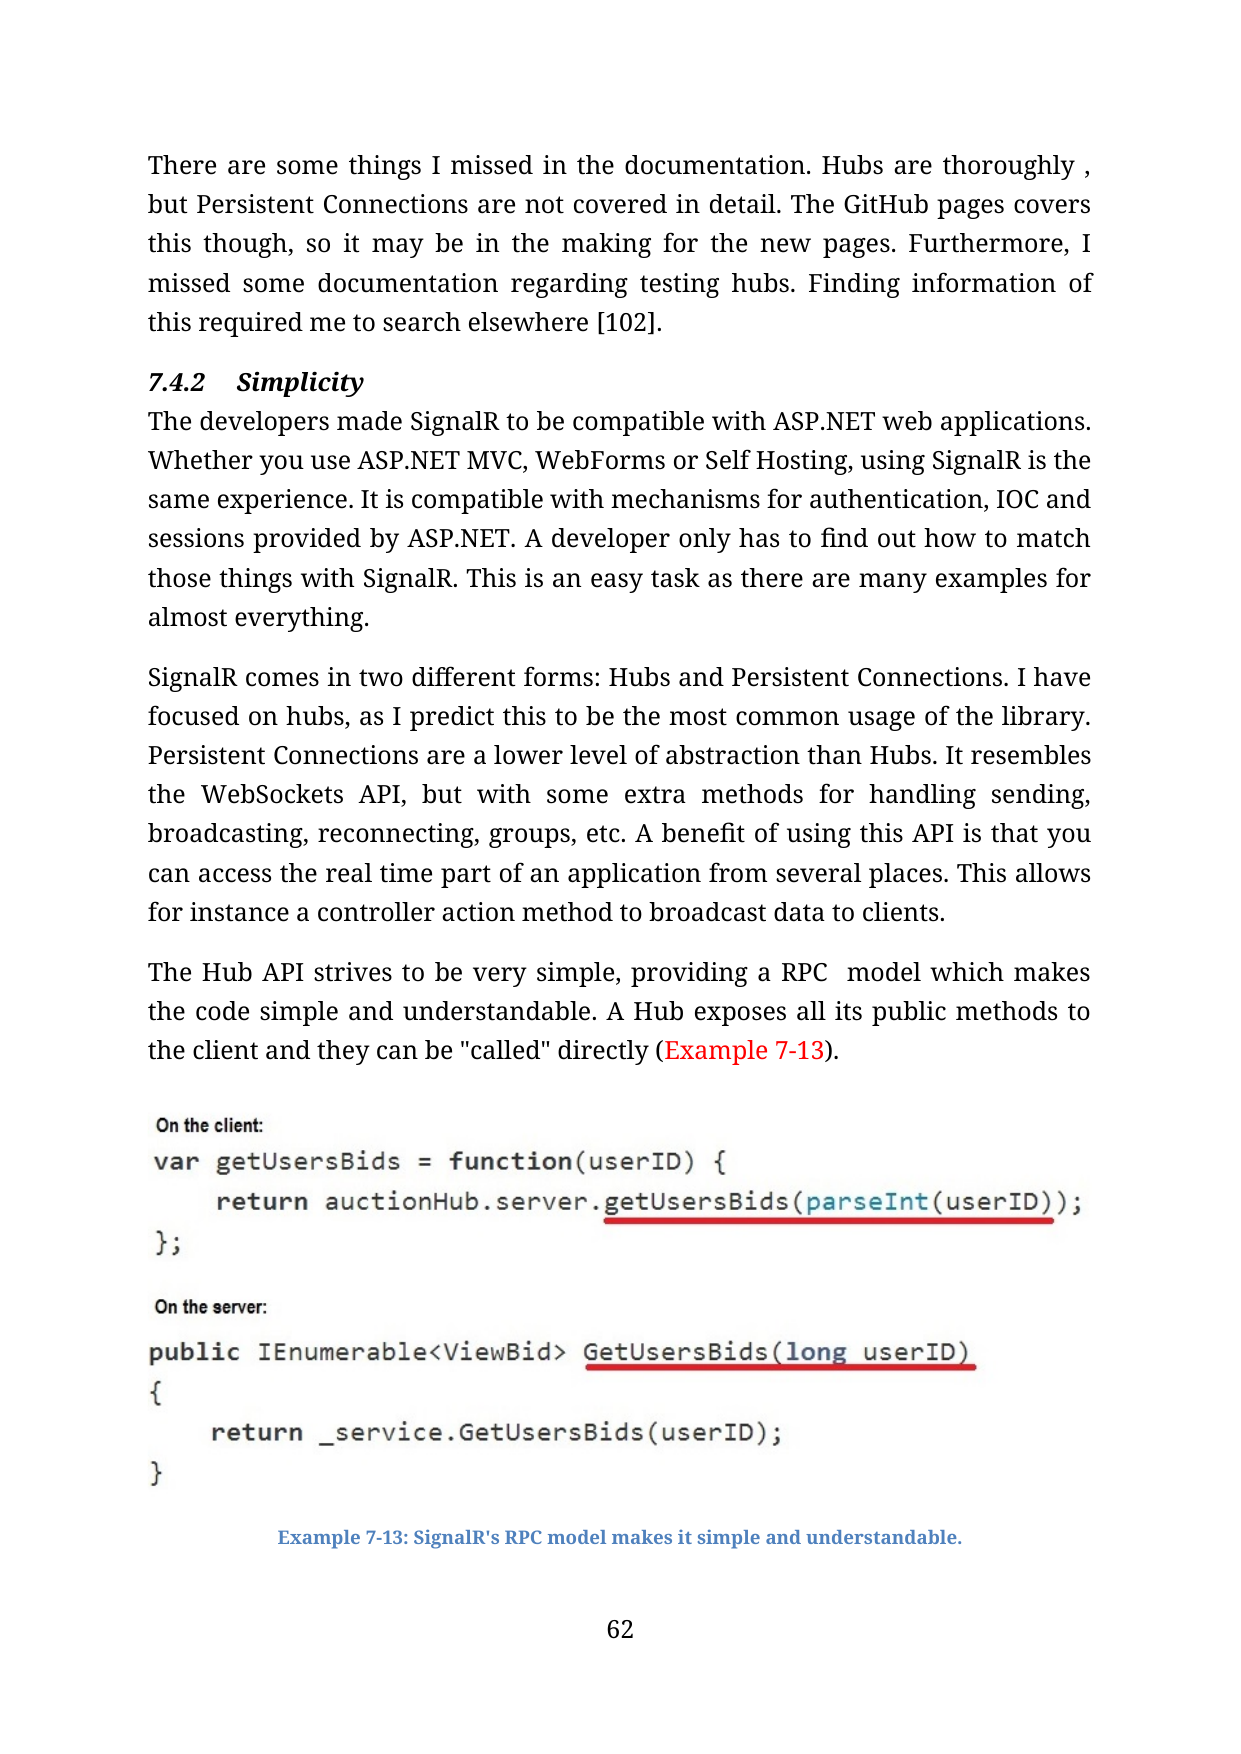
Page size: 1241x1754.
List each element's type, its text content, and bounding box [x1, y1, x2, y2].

subtitle Simplicity [148, 364, 1092, 398]
text The Hub API strives to be very simple, providing a RPC model which makes the code simple and understandable. A Hub exposes all its public methods to the client and they can be "called" directly (Example 7-13). [148, 954, 1092, 1067]
text SignalR comes in two different forms: Hubs and Persistent Connections. I have focused on hubs, as I predict this to be the most common usage of the library. Persistent Connections are a lower level of abstraction than Hubs. It resembles the WebSockets API, but with some extra methods for handling sending, broadcasting, reconnecting, groups, etc. A benefit of using this API is that you can access the real time part of an application from several places. This allows for instance a controller action method to broadcast data to clients. [148, 659, 1092, 928]
text There are some things I missed in the documentation. Hubs are thoroughly , but Persistent Connections are not covered in detail. The GitHub pages covers this though, so it may be in the making for the new pages. Furthermore, I missed some documentation regarding testing hubs. Finding information of this required me to search elsewhere [102]. [148, 148, 1092, 338]
picture [147, 1092, 1093, 1499]
text The developers made SignalR to be compatible with ASP.NET web applications. Whether you use ASP.NET MVC, WebForms or Self Hosting, using SignalR is the same experience. It is compatible with mechanisms for authentication, IOC and sessions provided by ASP.NET. A developer only has to find out how to match those things with SignalR. This is an easy task as there are many examples for almost everything. [148, 403, 1092, 633]
